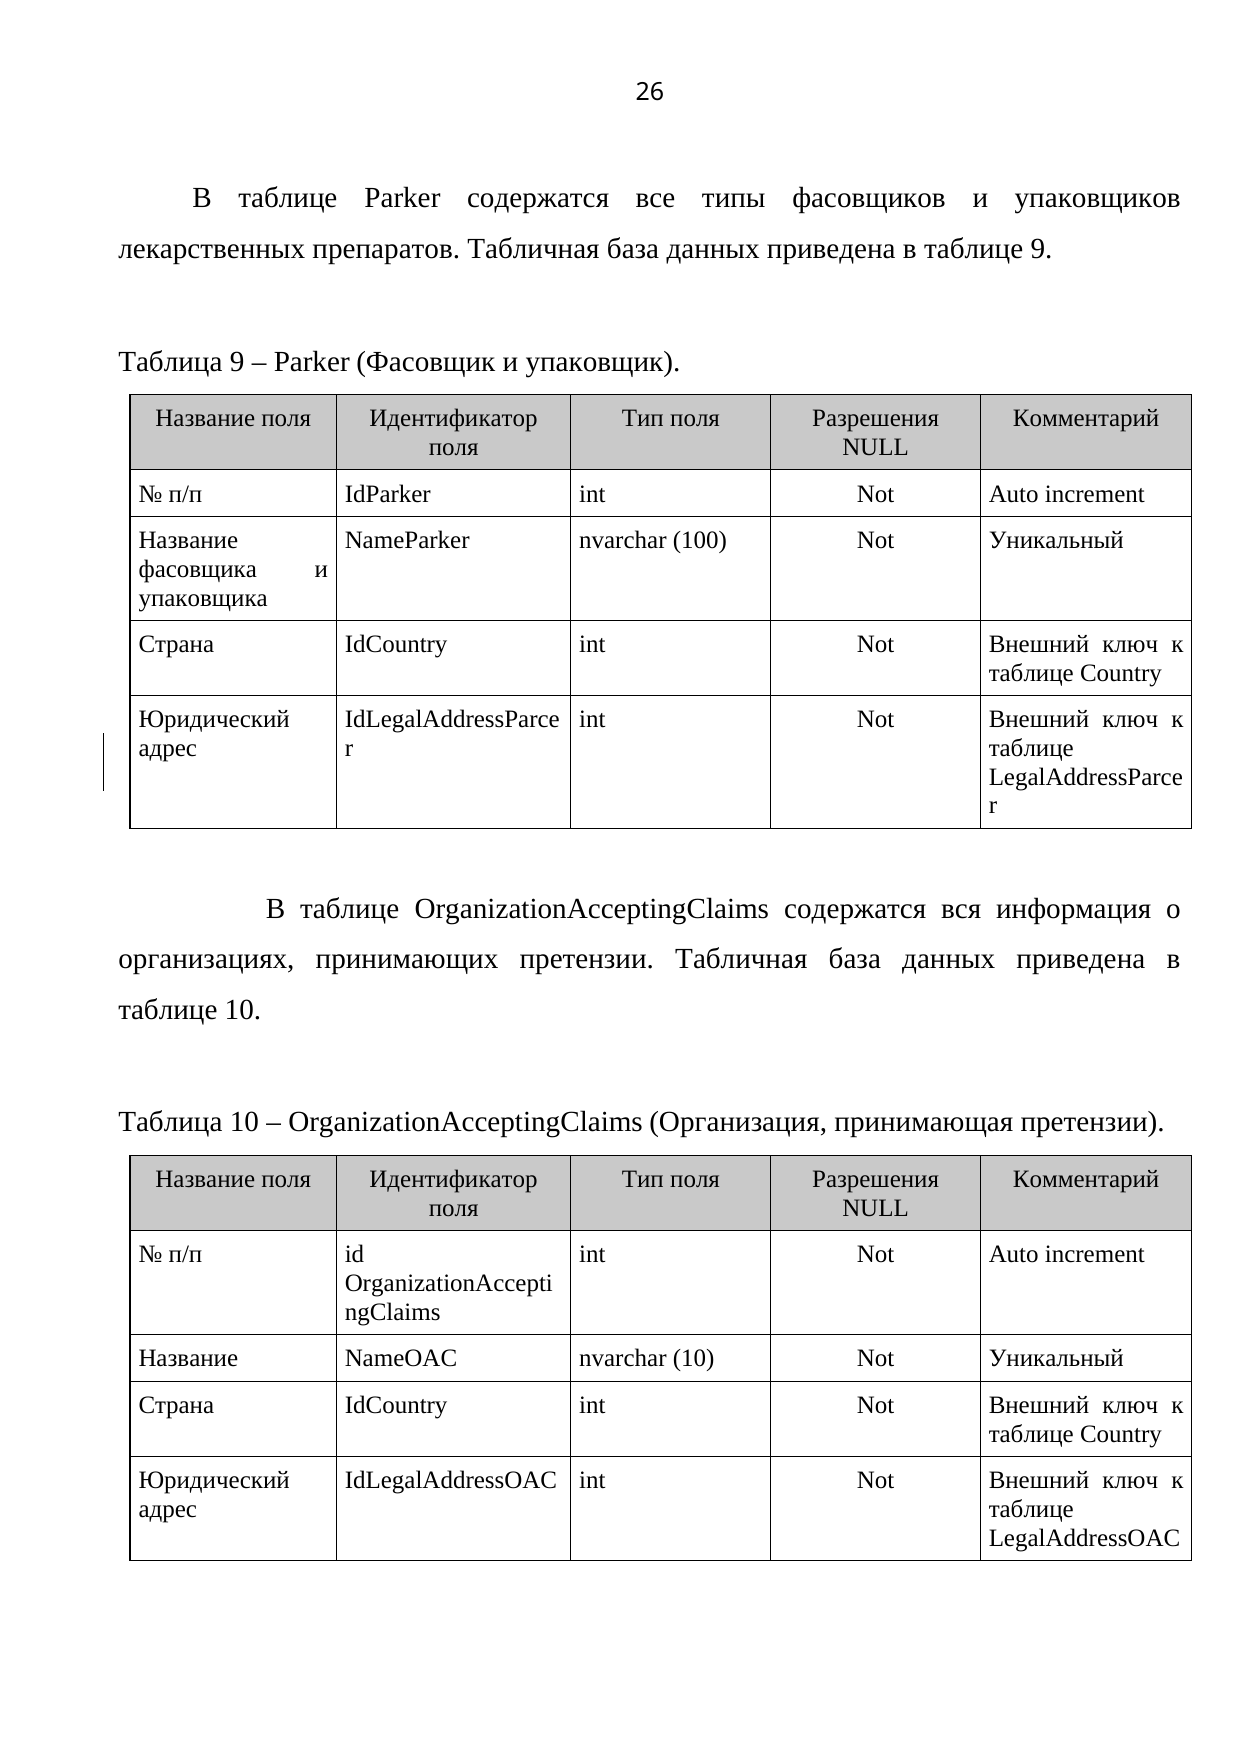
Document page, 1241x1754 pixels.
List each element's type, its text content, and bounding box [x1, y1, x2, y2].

table_cell id OrganizationAcceptingClaims [337, 1231, 570, 1334]
table_cell IdCountry [337, 1382, 570, 1456]
text Таблица 9 – Parker (Фасовщик и упаковщик). [118, 344, 1181, 377]
table_header Идентификатор поля [337, 1156, 570, 1230]
table_cell Not [771, 470, 980, 516]
table_cell Not [771, 1382, 980, 1456]
table_cell int [571, 1457, 770, 1560]
table_cell Auto increment [981, 1231, 1191, 1334]
table_header Тип поля [571, 395, 770, 469]
table_header Идентификатор поля [337, 395, 570, 469]
table_cell Not [771, 1457, 980, 1560]
table_cell IdCountry [337, 621, 570, 695]
table_cell Страна [131, 1382, 336, 1456]
table_cell Внешний ключ к таблице LegalAddressParcer [981, 696, 1191, 828]
table_cell Not [771, 517, 980, 620]
table_cell Not [771, 1335, 980, 1381]
table_cell Внешний ключ к таблице LegalAddressOAC [981, 1457, 1191, 1560]
text В таблице OrganizationAcceptingClaims содержатся вся информация о организациях, принимающих претензии. Табличная база данных приведена в таблице 10. [118, 891, 1181, 1025]
table_header Разрешения NULL [771, 1156, 980, 1230]
table_cell nvarchar (100) [571, 517, 770, 620]
table_cell Внешний ключ к таблице Country [981, 1382, 1191, 1456]
table_cell int [571, 1231, 770, 1334]
table_cell Not [771, 621, 980, 695]
table_cell int [571, 696, 770, 828]
table_header Разрешения NULL [771, 395, 980, 469]
table_cell IdLegalAddressOAC [337, 1457, 570, 1560]
table_cell Auto increment [981, 470, 1191, 516]
table_cell NameOAC [337, 1335, 570, 1381]
table_cell № п/п [131, 1231, 336, 1334]
table_cell Название [131, 1335, 336, 1381]
table_cell Юридический адрес [131, 1457, 336, 1560]
table_cell NameParker [337, 517, 570, 620]
table_cell Название фасовщика и упаковщика [131, 517, 336, 620]
table_cell IdLegalAddressParcer [337, 696, 570, 828]
table_cell Уникальный [981, 517, 1191, 620]
table_cell int [571, 470, 770, 516]
table_cell int [571, 621, 770, 695]
table_header Комментарий [981, 1156, 1191, 1230]
table_cell int [571, 1382, 770, 1456]
text Таблица 10 – OrganizationAcceptingClaims (Организация, принимающая претензии). [118, 1104, 1181, 1138]
table_cell Страна [131, 621, 336, 695]
table_cell Внешний ключ к таблице Country [981, 621, 1191, 695]
table_cell Not [771, 1231, 980, 1334]
text В таблице Parker содержатся все типы фасовщиков и упаковщиков лекарственных препаратов. Табличная база данных приведена в таблице 9. [118, 181, 1181, 264]
table_header Название поля [131, 395, 336, 469]
table_header Комментарий [981, 395, 1191, 469]
table_cell Not [771, 696, 980, 828]
table_cell Уникальный [981, 1335, 1191, 1381]
table_cell № п/п [131, 470, 336, 516]
table_cell Юридический адрес [131, 696, 336, 828]
table_header Название поля [131, 1156, 336, 1230]
table_cell IdParker [337, 470, 570, 516]
table_header Тип поля [571, 1156, 770, 1230]
table_cell nvarchar (10) [571, 1335, 770, 1381]
